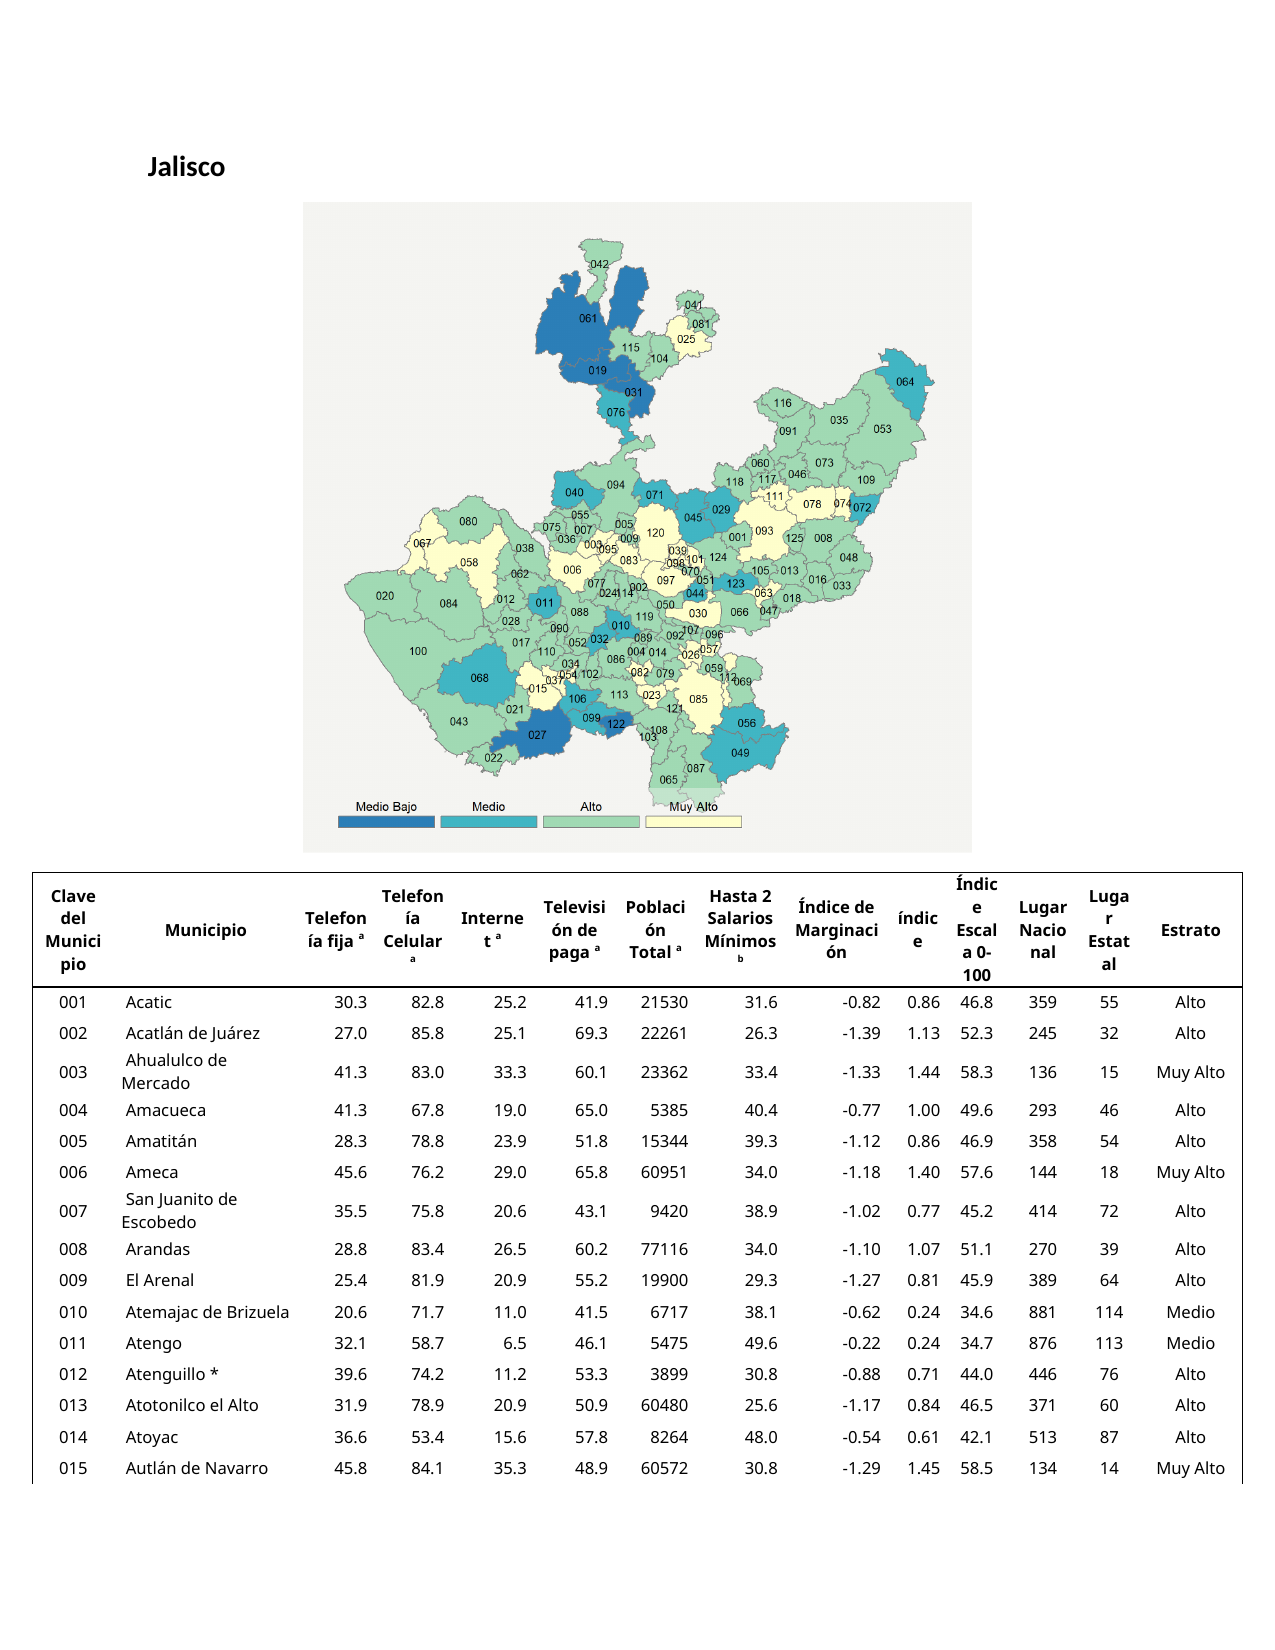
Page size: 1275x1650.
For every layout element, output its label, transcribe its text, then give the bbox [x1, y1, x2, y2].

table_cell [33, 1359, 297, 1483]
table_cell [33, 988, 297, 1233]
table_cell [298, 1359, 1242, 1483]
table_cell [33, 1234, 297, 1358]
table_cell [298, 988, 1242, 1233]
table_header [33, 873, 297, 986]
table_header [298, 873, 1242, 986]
text Jalisco [148, 148, 1127, 183]
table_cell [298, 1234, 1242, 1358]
picture [303, 202, 972, 853]
